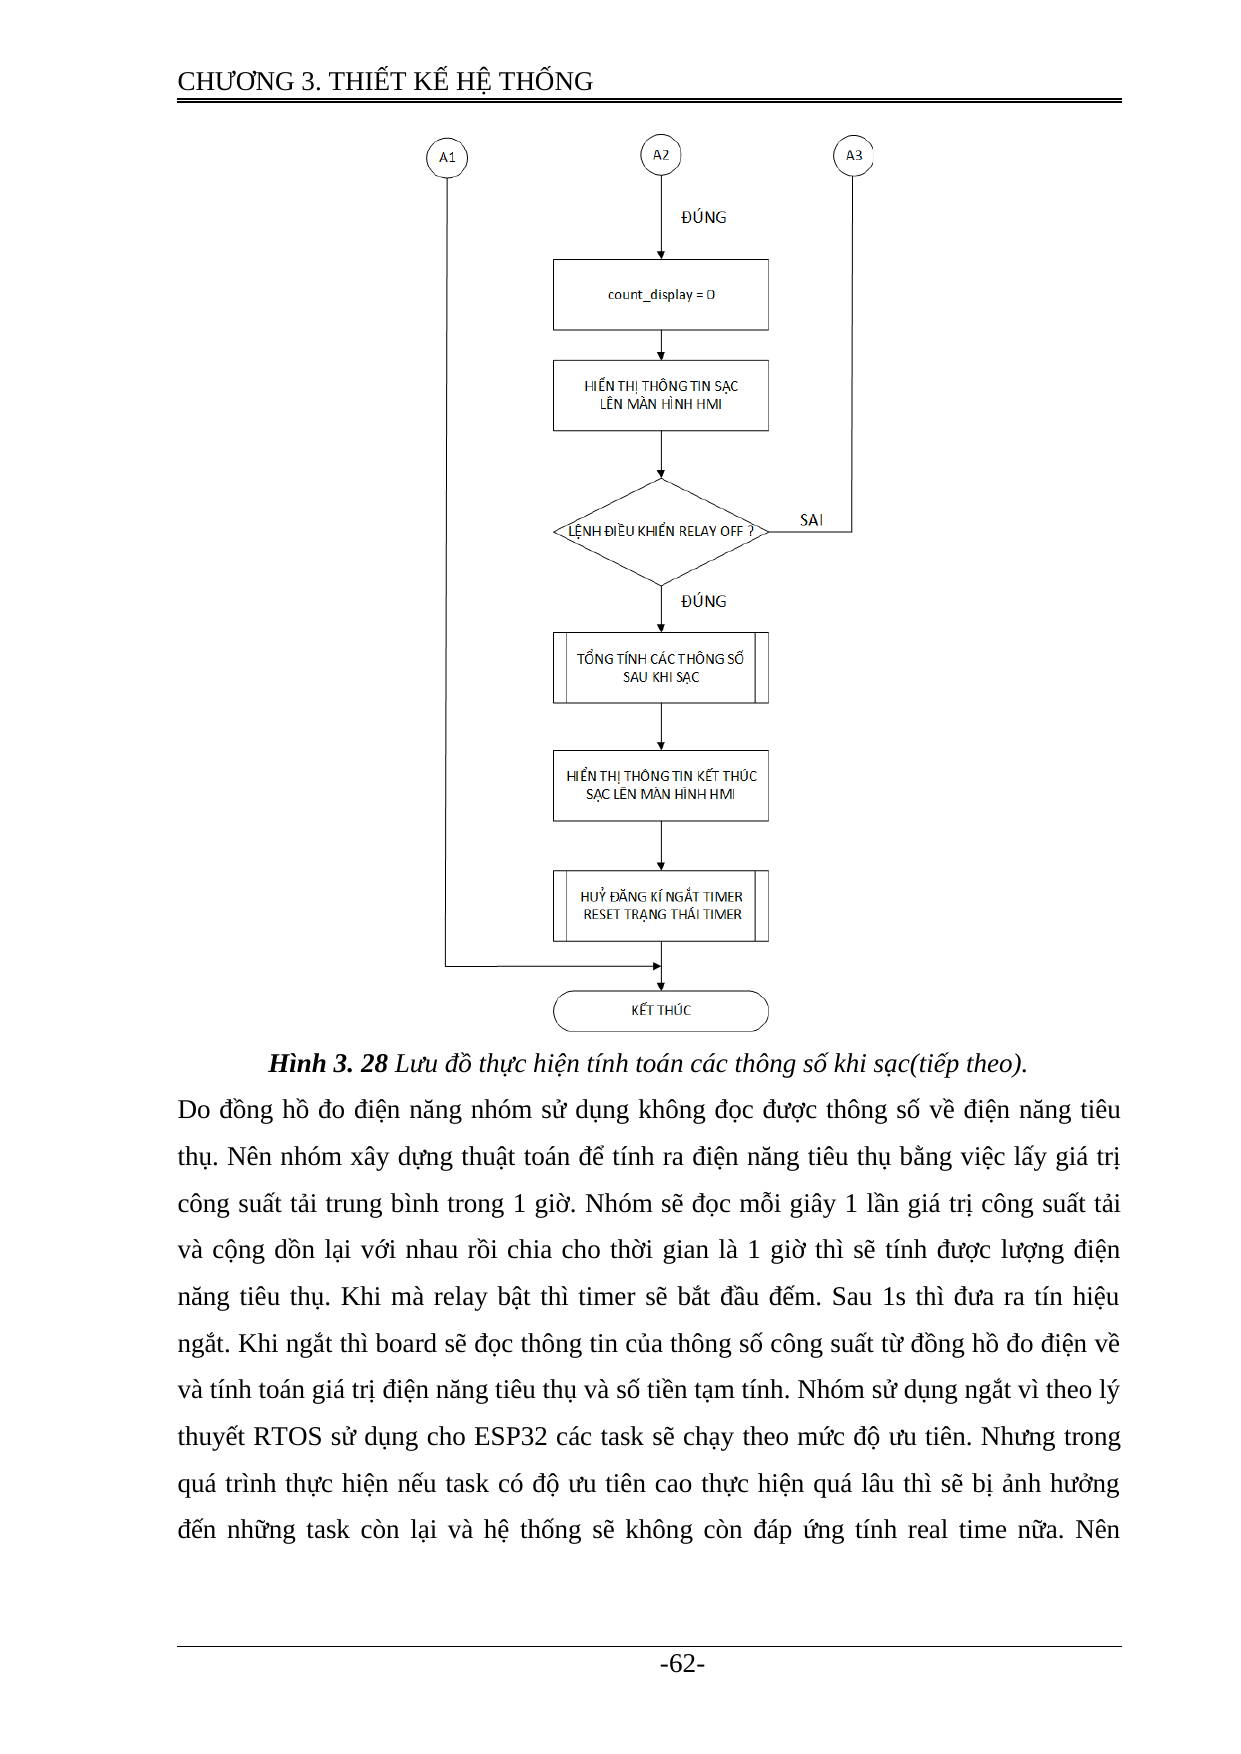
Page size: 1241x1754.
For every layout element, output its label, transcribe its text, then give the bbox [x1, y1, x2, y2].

text Hình 3. 28 Lưu đồ thực hiện tính toán các thông số khi sạc(tiếp theo). [177, 1047, 1122, 1078]
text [177, 1093, 1122, 1545]
picture [426, 134, 874, 1032]
